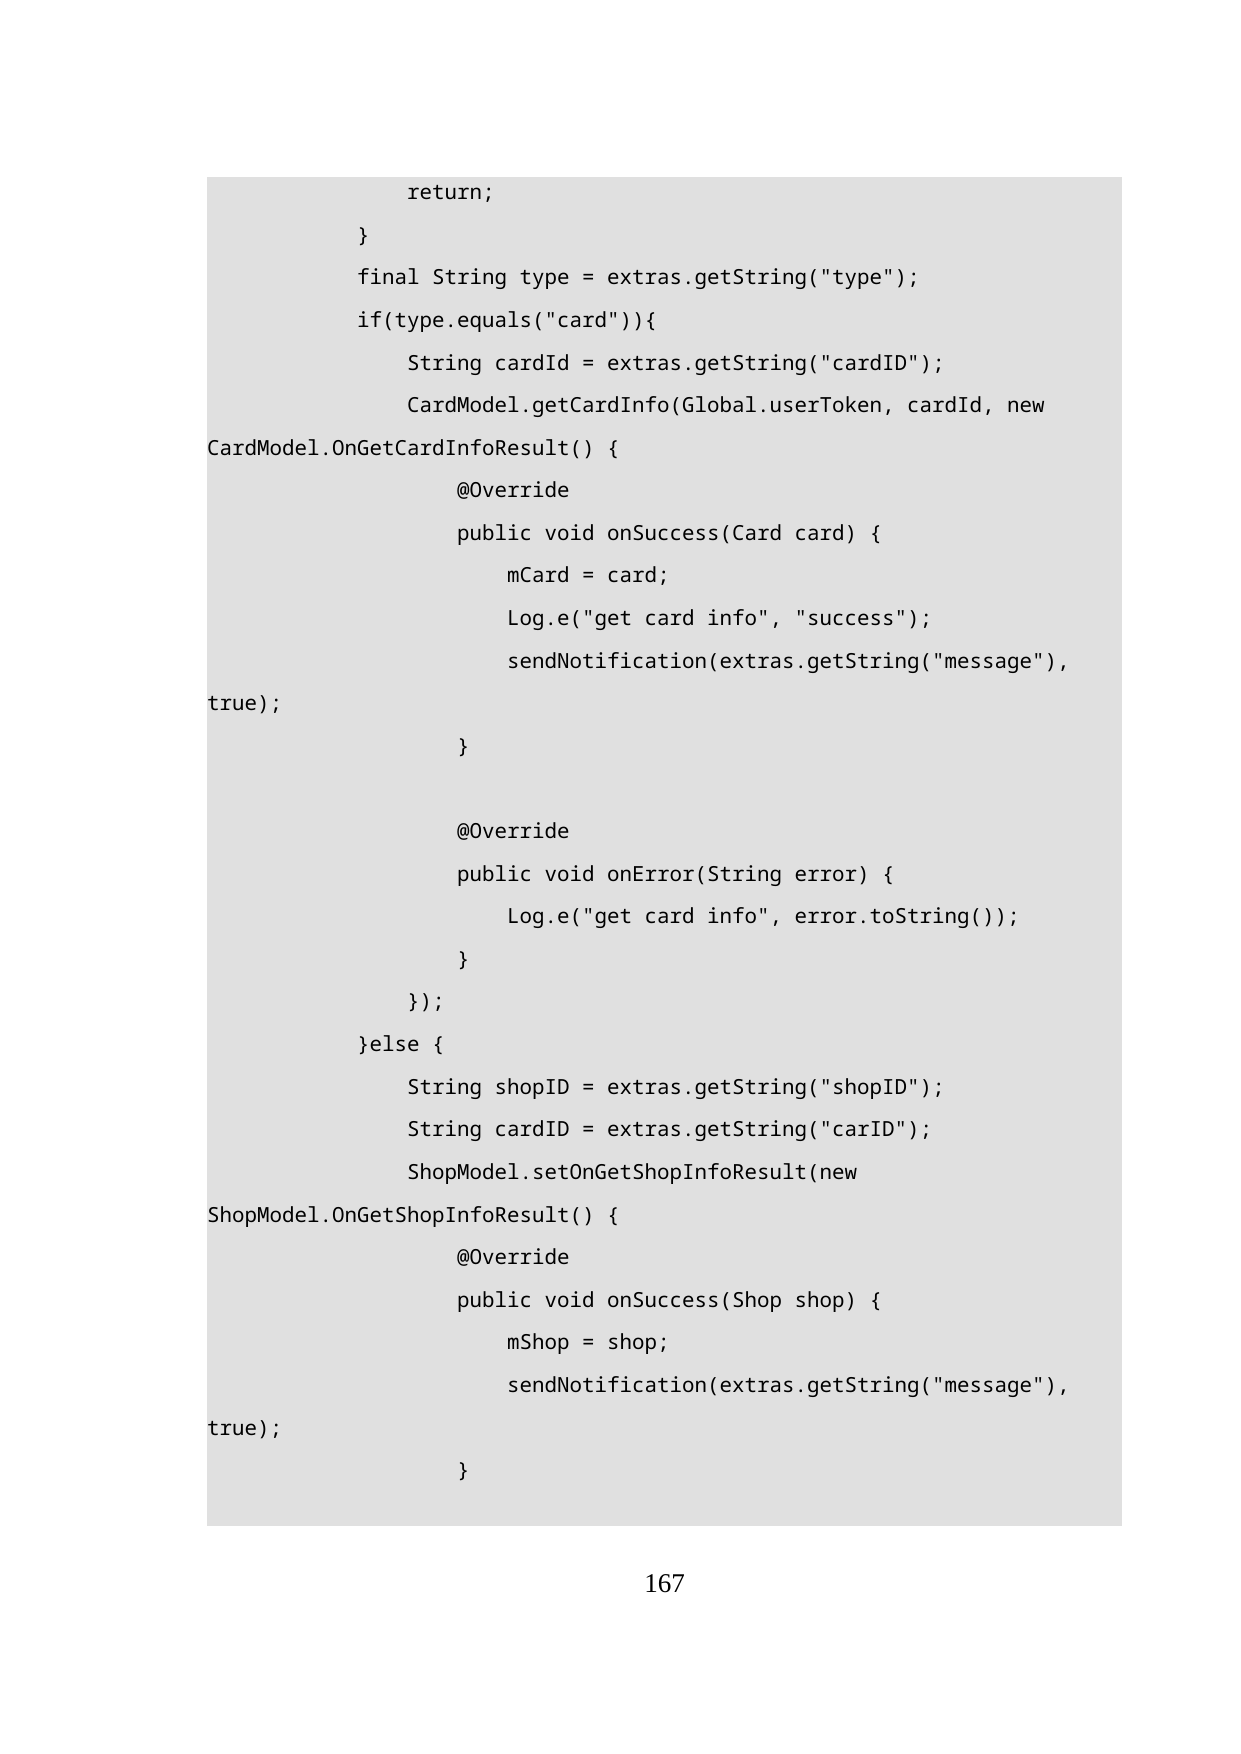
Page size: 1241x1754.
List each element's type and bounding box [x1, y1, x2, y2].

text [207, 177, 1122, 1526]
